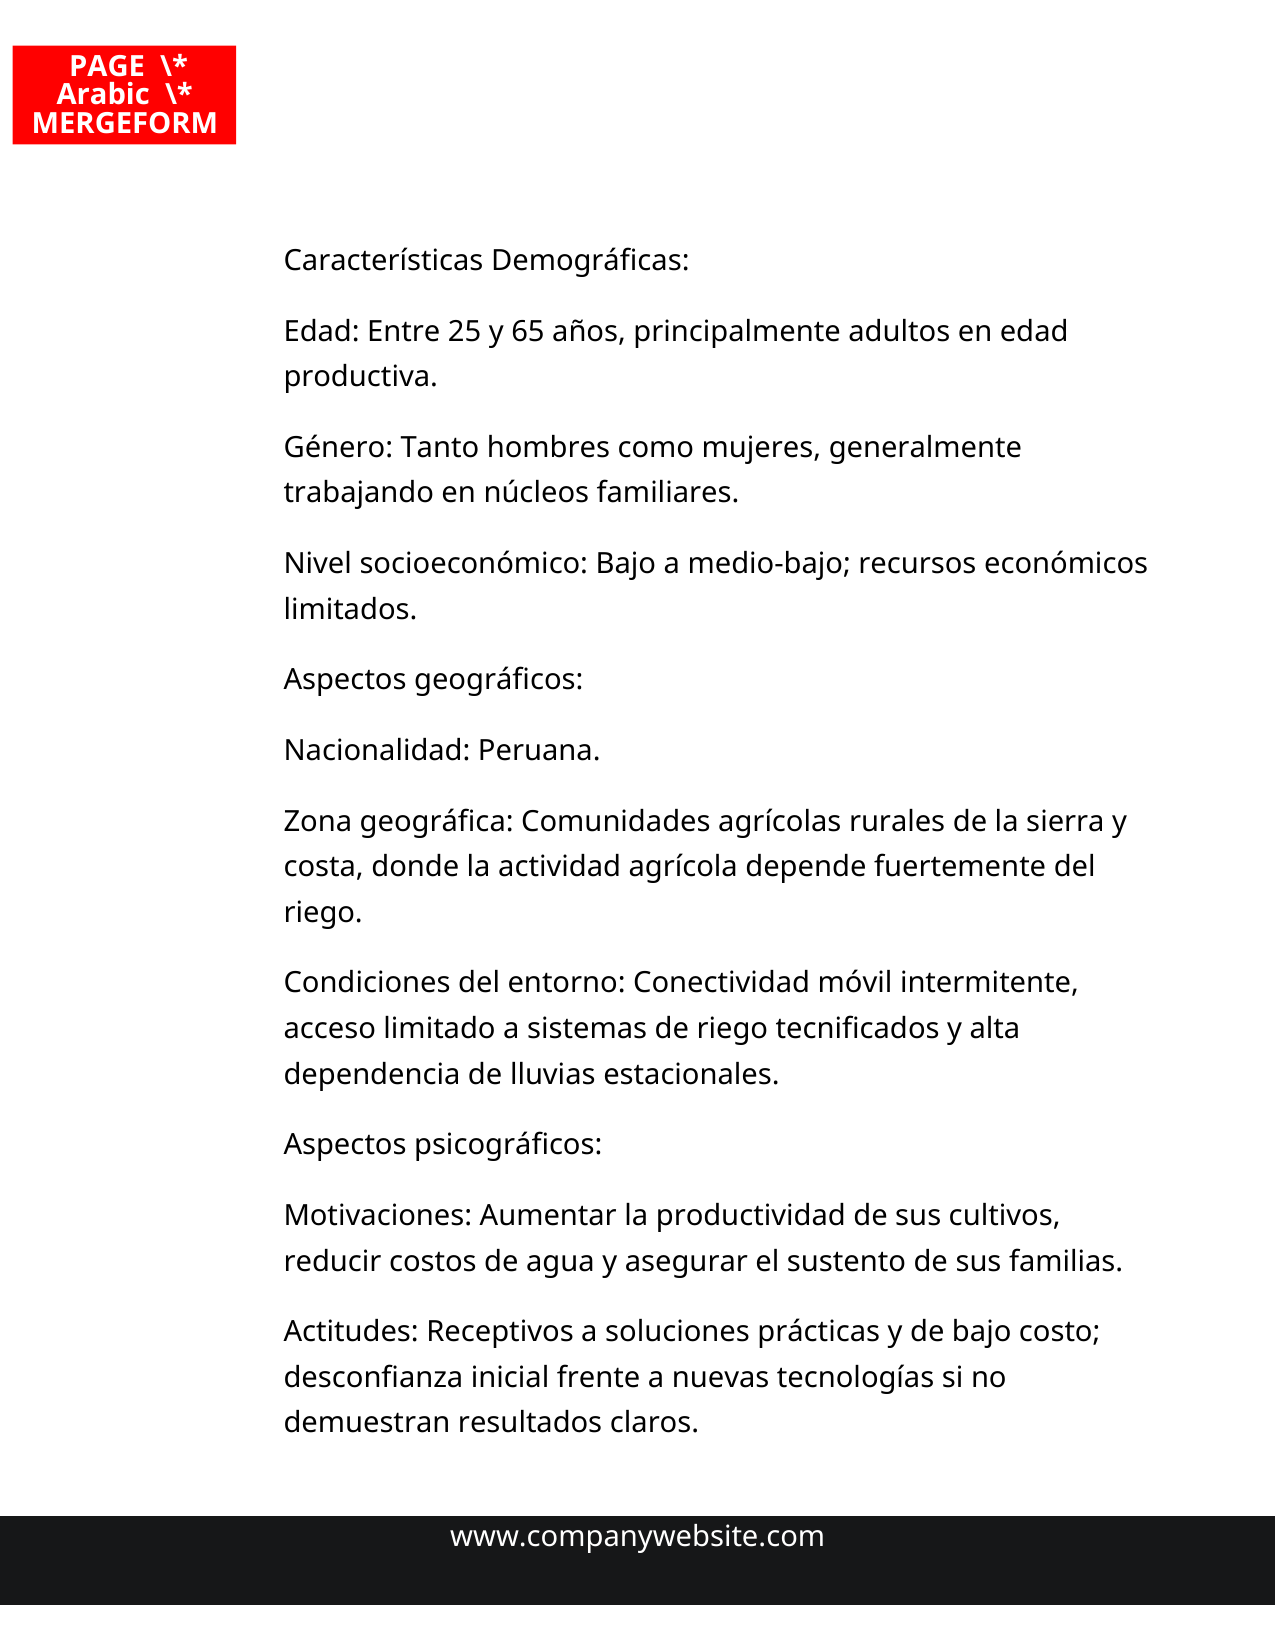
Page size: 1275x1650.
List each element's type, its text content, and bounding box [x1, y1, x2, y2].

text Aspectos geográficos: [283, 658, 1155, 698]
text Motivaciones: Aumentar la productividad de sus cultivos, reducir costos de agua y asegurar el sustento de sus familias. [283, 1194, 1155, 1279]
text Nivel socioeconómico: Bajo a medio-bajo; recursos económicos limitados. [283, 542, 1155, 628]
text Zona geográfica: Comunidades agrícolas rurales de la sierra y costa, donde la actividad agrícola depende fuertemente del riego. [283, 800, 1155, 931]
text Género: Tanto hombres como mujeres, generalmente trabajando en núcleos familiares. [283, 426, 1155, 511]
text Aspectos psicográficos: [283, 1123, 1155, 1163]
text Edad: Entre 25 y 65 años, principalmente adultos en edad productiva. [283, 310, 1155, 395]
text Actitudes: Receptivos a soluciones prácticas y de bajo costo; desconfianza inicial frente a nuevas tecnologías si no demuestran resultados claros. [283, 1310, 1155, 1441]
text Nacionalidad: Peruana. [283, 729, 1155, 769]
text Características Demográficas: [283, 239, 1155, 279]
text Condiciones del entorno: Conectividad móvil intermitente, acceso limitado a sistemas de riego tecnificados y alta dependencia de lluvias estacionales. [283, 962, 1155, 1093]
